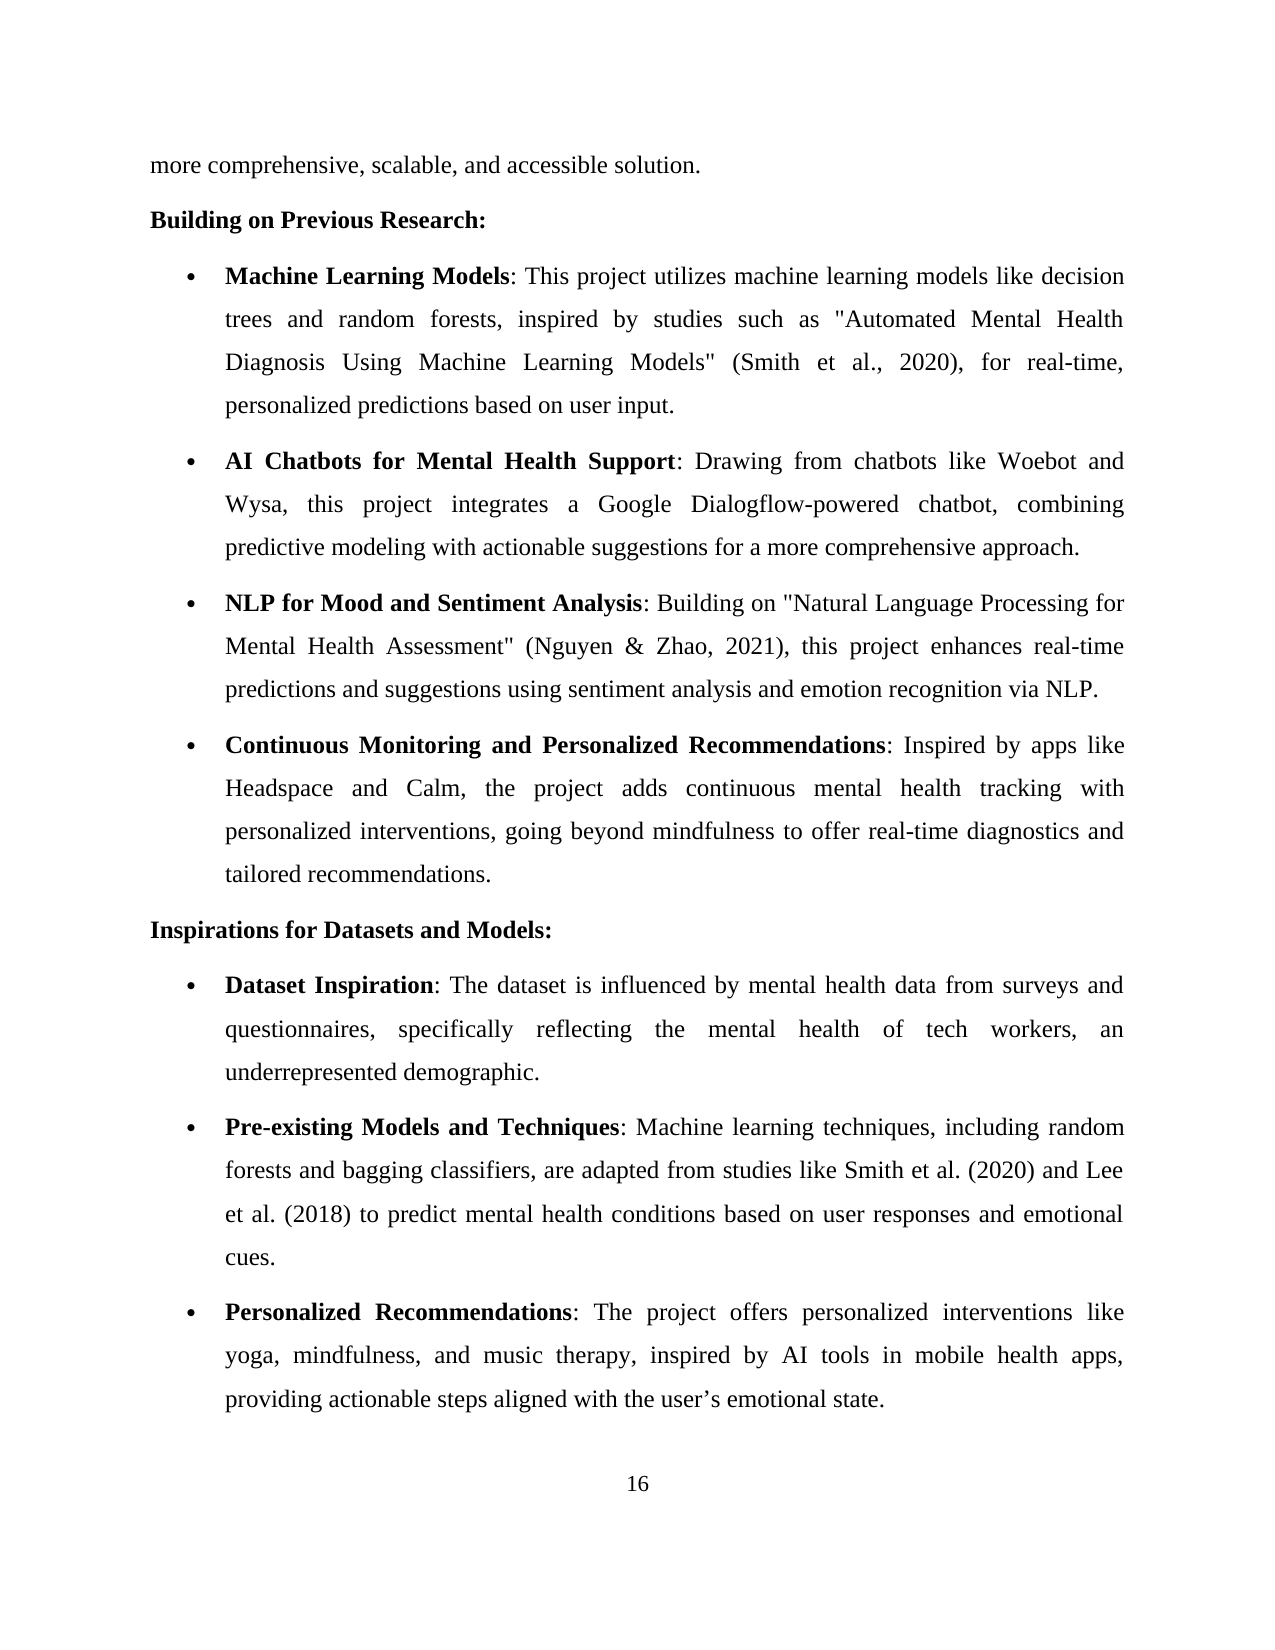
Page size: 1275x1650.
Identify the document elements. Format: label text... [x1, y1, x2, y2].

list Dataset Inspiration: The dataset is influenced by mental health data from surveys and questionnaires, specifically reflecting the mental health of tech workers, an underrepresented demographic. [187, 971, 1125, 1086]
list Machine Learning Models: This project utilizes machine learning models like decision trees and random forests, inspired by studies such as "Automated Mental Health Diagnosis Using Machine Learning Models" (Smith et al., 2020), for real-time, personalized predictions based on user input. [187, 261, 1125, 419]
list Continuous Monitoring and Personalized Recommendations: Inspired by apps like Headspace and Calm, the project adds continuous mental health tracking with personalized interventions, going beyond mindfulness to offer real-time diagnostics and tailored recommendations. [187, 730, 1125, 888]
list Pre-existing Models and Techniques: Machine learning techniques, including random forests and bagging classifiers, are adapted from studies like Smith et al. (2020) and Lee et al. (2018) to predict mental health conditions based on user responses and emotional cues. [187, 1112, 1125, 1271]
list NLP for Mood and Sentiment Analysis: Building on "Natural Language Processing for Mental Health Assessment" (Nguyen & Zhao, 2021), this project enhances real-time predictions and suggestions using sentiment analysis and emotion recognition via NLP. [187, 588, 1125, 703]
list Personalized Recommendations: The project offers personalized interventions like yoga, mindfulness, and music therapy, inspired by AI tools in mobile health apps, providing actionable steps aligned with the user’s emotional state. [187, 1297, 1125, 1412]
text Inspirations for Datasets and Models: [150, 915, 1125, 944]
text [150, 150, 1125, 179]
list AI Chatbots for Mental Health Support: Drawing from chatbots like Woebot and Wysa, this project integrates a Google Dialogflow-powered chatbot, combining predictive modeling with actionable suggestions for a more comprehensive approach. [187, 446, 1125, 561]
text Building on Previous Research: [150, 206, 1125, 234]
